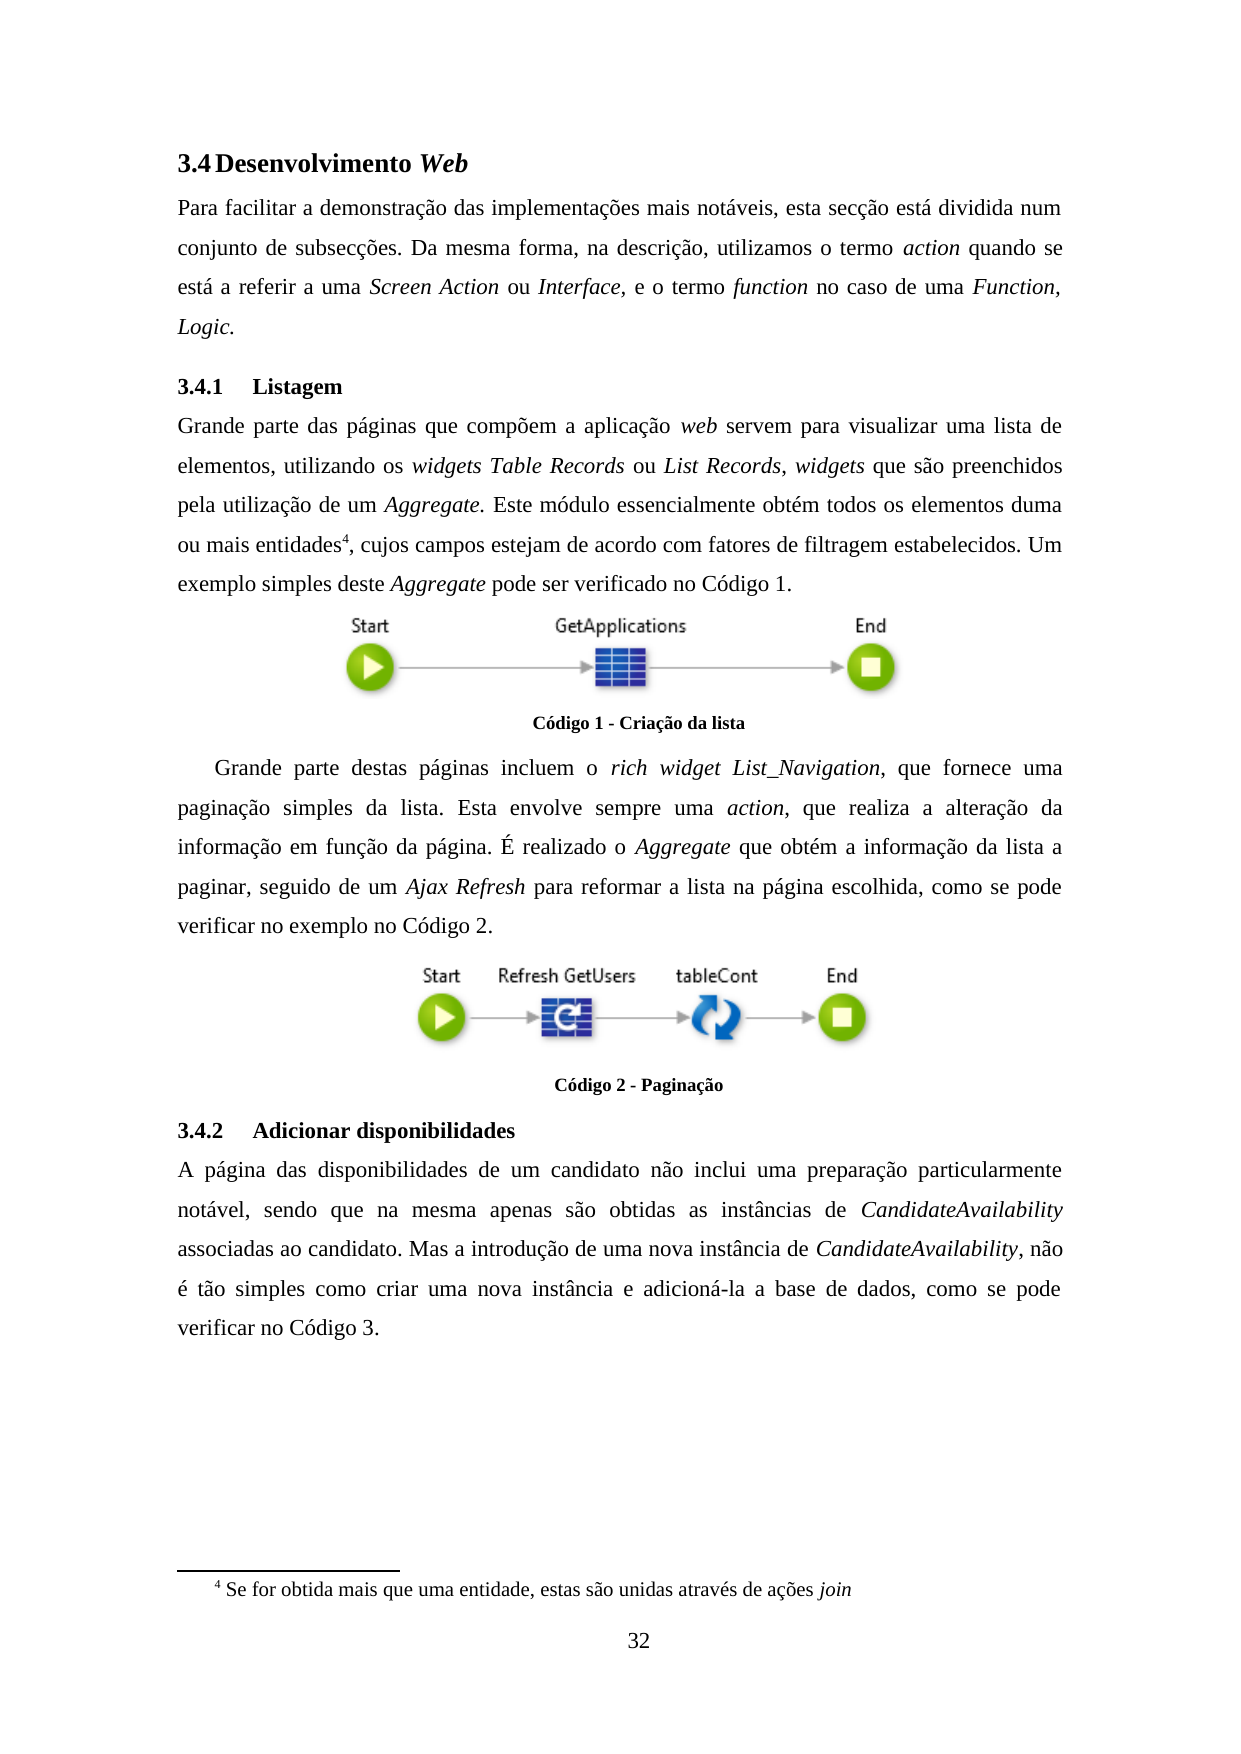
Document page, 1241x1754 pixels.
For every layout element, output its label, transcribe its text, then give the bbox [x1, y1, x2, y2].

picture [336, 610, 904, 699]
text Grande parte destas páginas incluem o rich widget List_Navigation, que fornece uma paginação simples da lista. Esta envolve sempre uma action, que realiza a alteração da informação em função da página. É realizado o Aggregate que obtém a informação da lista a paginar, seguido de um Ajax Refresh para reformar a lista na página escolhida, como se pode verificar no exemplo no Código 2. [177, 754, 1063, 939]
text Grande parte das páginas que compõem a aplicação web servem para visualizar uma lista de elementos, utilizando os widgets Table Records ou List Records, widgets que são preenchidos pela utilização de um Aggregate. Este módulo essencialmente obtém todos os elementos duma ou mais entidades, cujos campos estejam de acordo com fatores de filtragem estabelecidos. Um exemplo simples deste Aggregate pode ser verificado no Código 1. [177, 412, 1063, 597]
picture [398, 951, 880, 1062]
text Para facilitar a demonstração das implementações mais notáveis, esta secção está dividida num conjunto de subsecções. Da mesma forma, na descrição, utilizamos o termo action quando se está a referir a uma Screen Action ou Interface, e o termo function no caso de uma Function, Logic. [177, 194, 1063, 339]
text Código 1 - Criação da lista [177, 712, 1063, 734]
list Adicionar disponibilidades [177, 1117, 1063, 1143]
subtitle Desenvolvimento Web [177, 148, 1063, 179]
text Código 2 - Paginação [177, 1074, 1063, 1096]
text A página das disponibilidades de um candidato não inclui uma preparação particularmente notável, sendo que na mesma apenas são obtidas as instâncias de CandidateAvailability associadas ao candidato. Mas a introdução de uma nova instância de CandidateAvailability, não é tão simples como criar uma nova instância e adicioná-la a base de dados, como se pode verificar no Código 3. [177, 1156, 1063, 1341]
subtitle Listagem [177, 373, 1063, 399]
